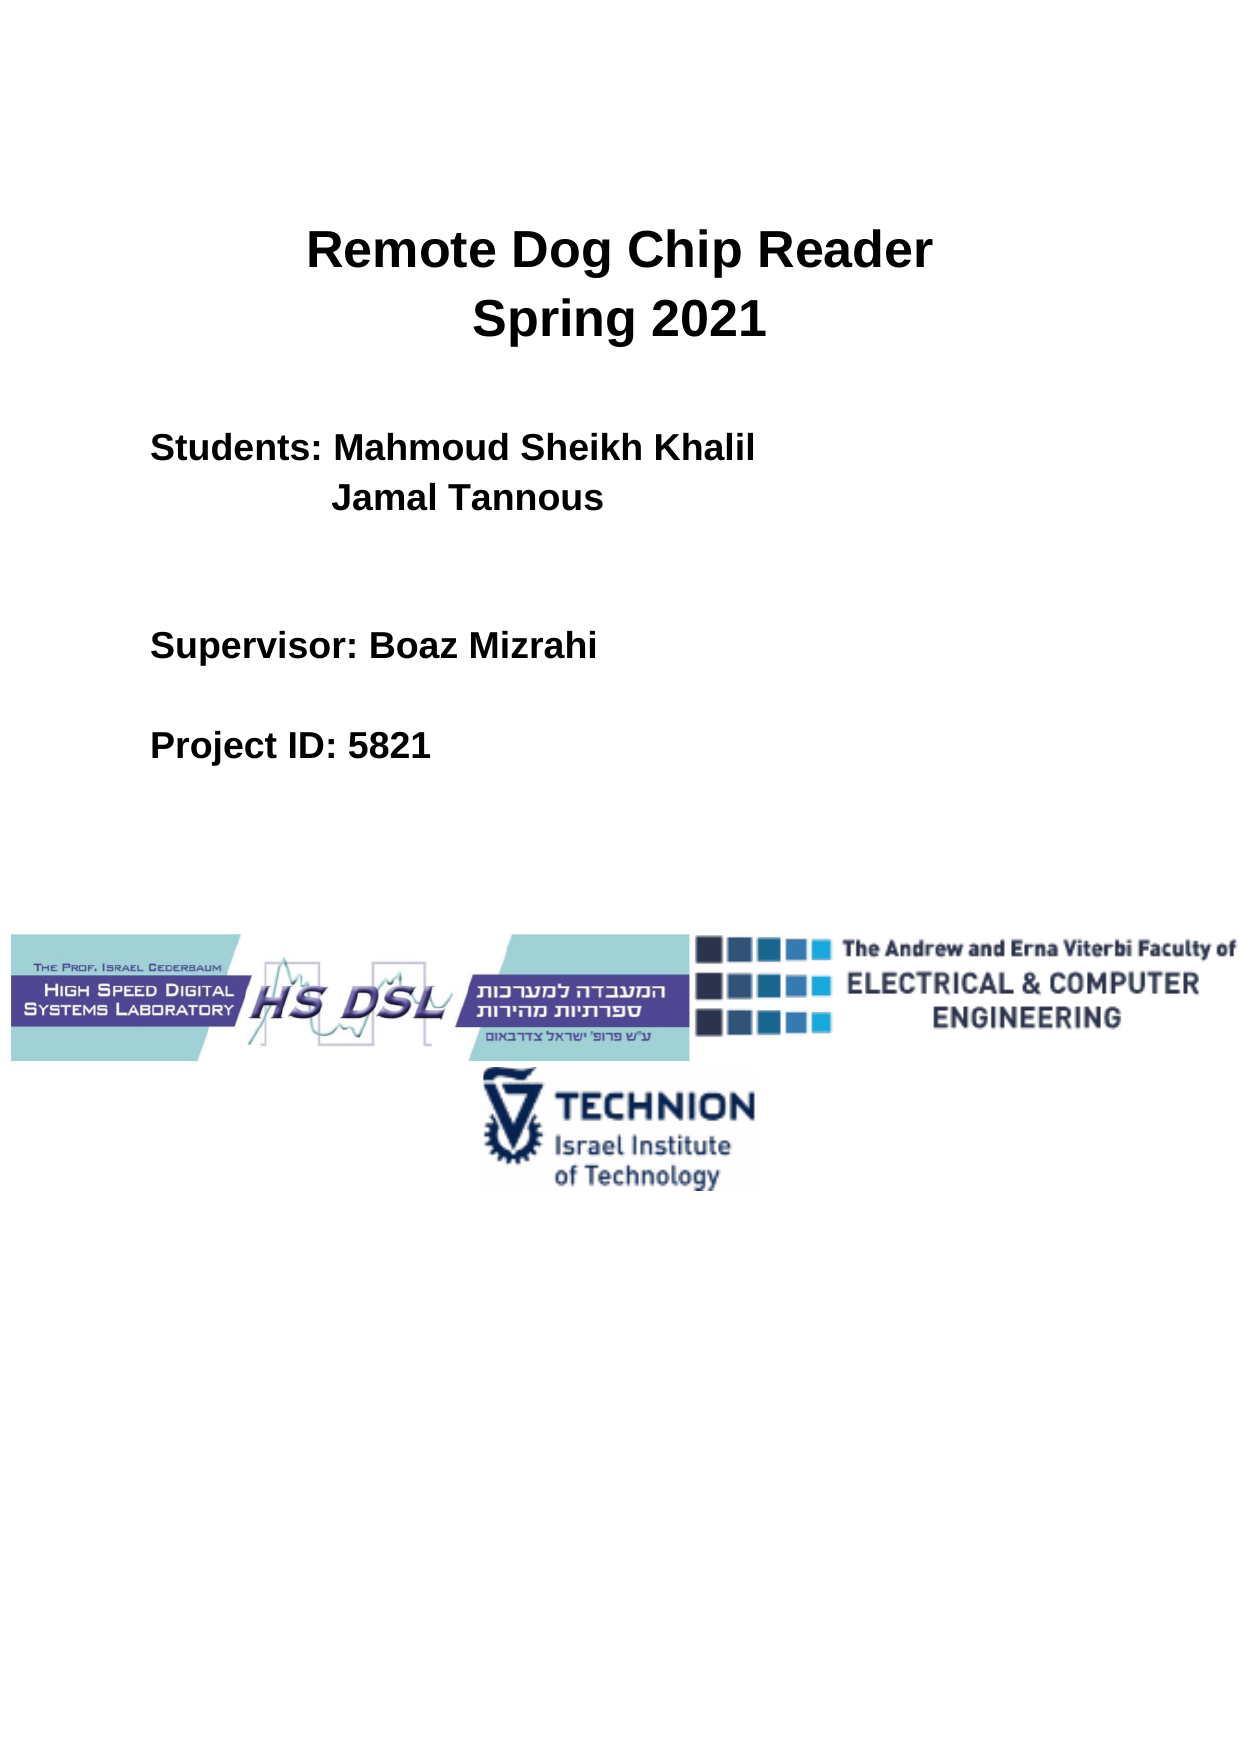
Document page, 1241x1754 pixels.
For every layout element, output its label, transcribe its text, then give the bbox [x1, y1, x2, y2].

text Project ID: 5821 [150, 723, 1090, 766]
text Students: Mahmoud Sheikh Khalil [150, 425, 1090, 468]
text Remote Dog Chip Reader [150, 219, 1090, 279]
text Spring 2021 [150, 288, 1090, 348]
text Supervisor: Boaz Mizrahi [150, 624, 1090, 667]
picture [4, 926, 1241, 1191]
text Jamal Tannous [150, 475, 1090, 518]
